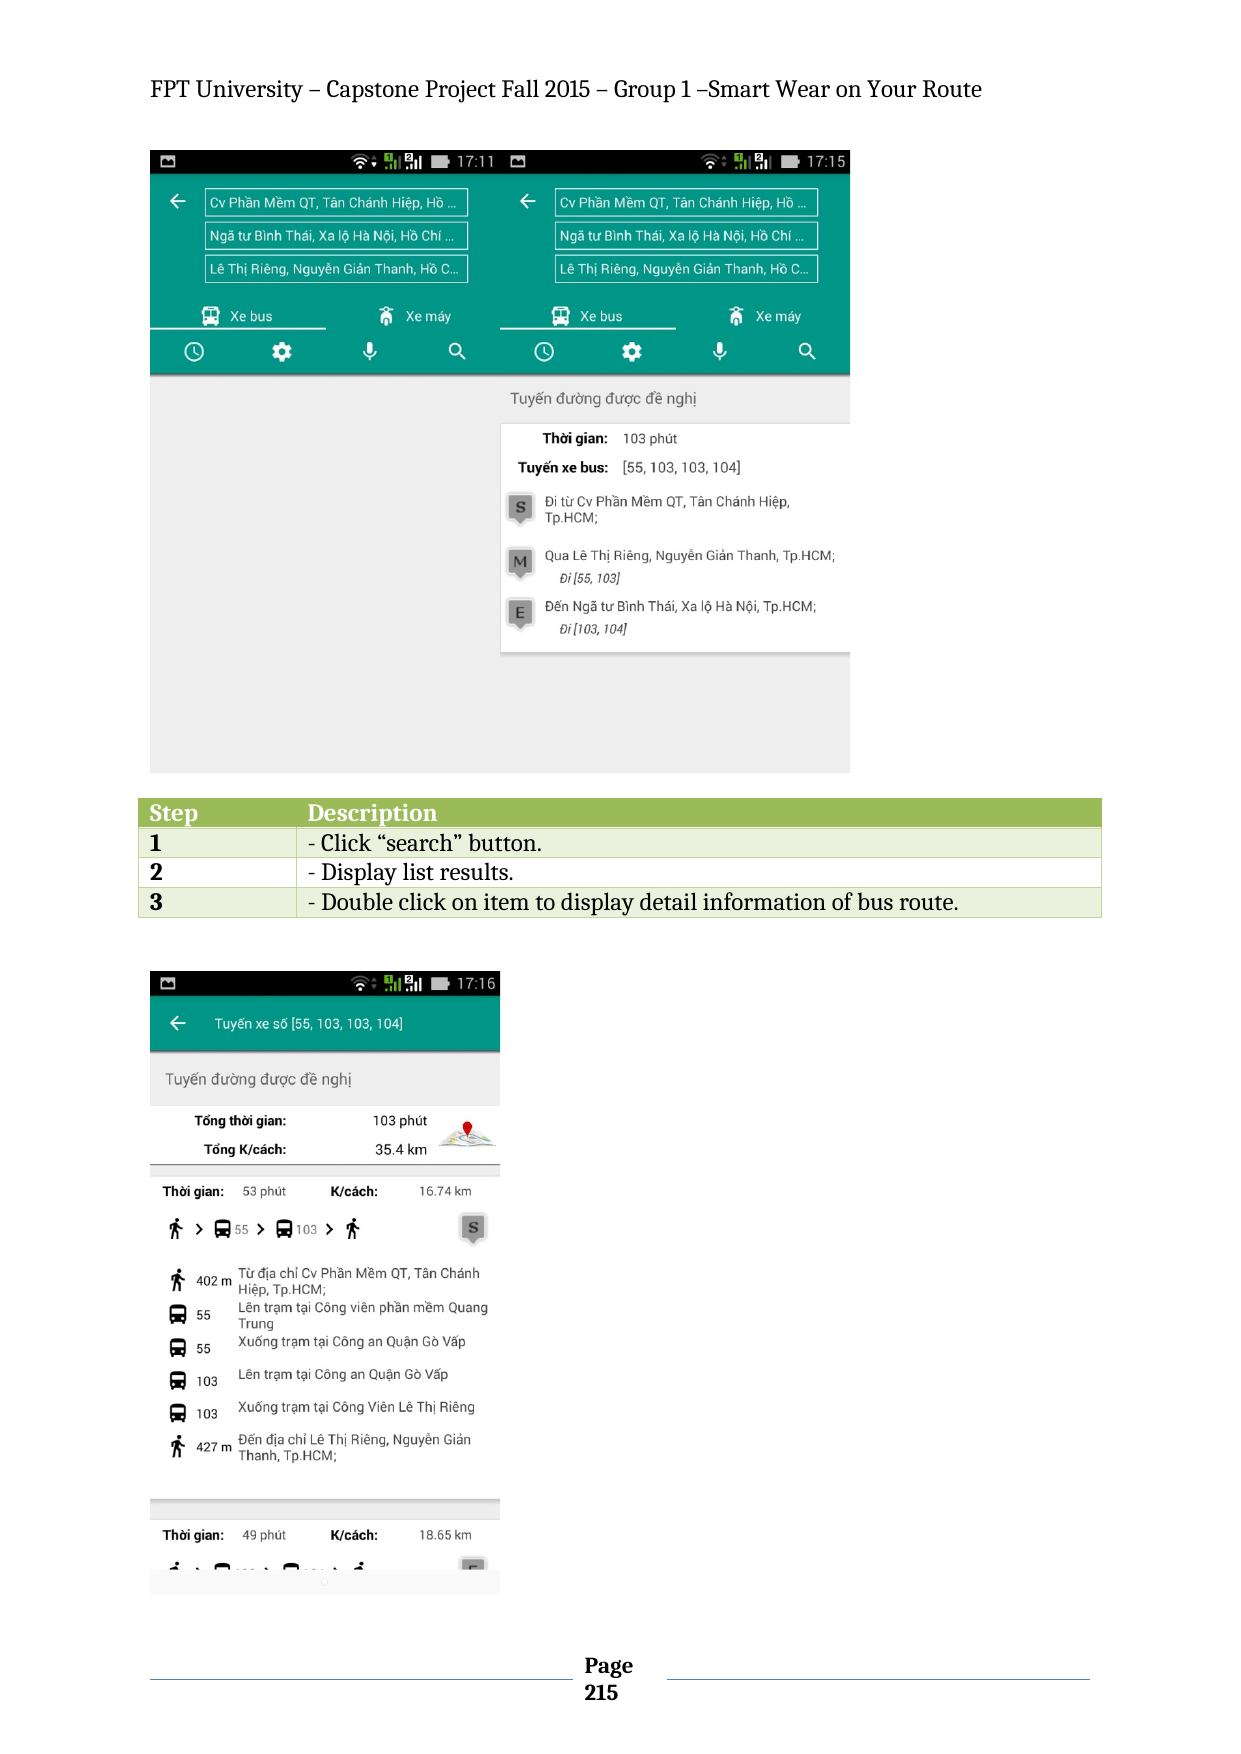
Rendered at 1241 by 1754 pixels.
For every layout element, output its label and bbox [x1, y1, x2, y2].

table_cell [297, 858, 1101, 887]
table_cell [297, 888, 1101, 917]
picture [150, 150, 851, 773]
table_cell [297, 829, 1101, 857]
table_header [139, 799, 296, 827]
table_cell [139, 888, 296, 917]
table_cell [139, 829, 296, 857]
picture [150, 971, 501, 1595]
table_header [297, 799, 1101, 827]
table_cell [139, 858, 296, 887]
